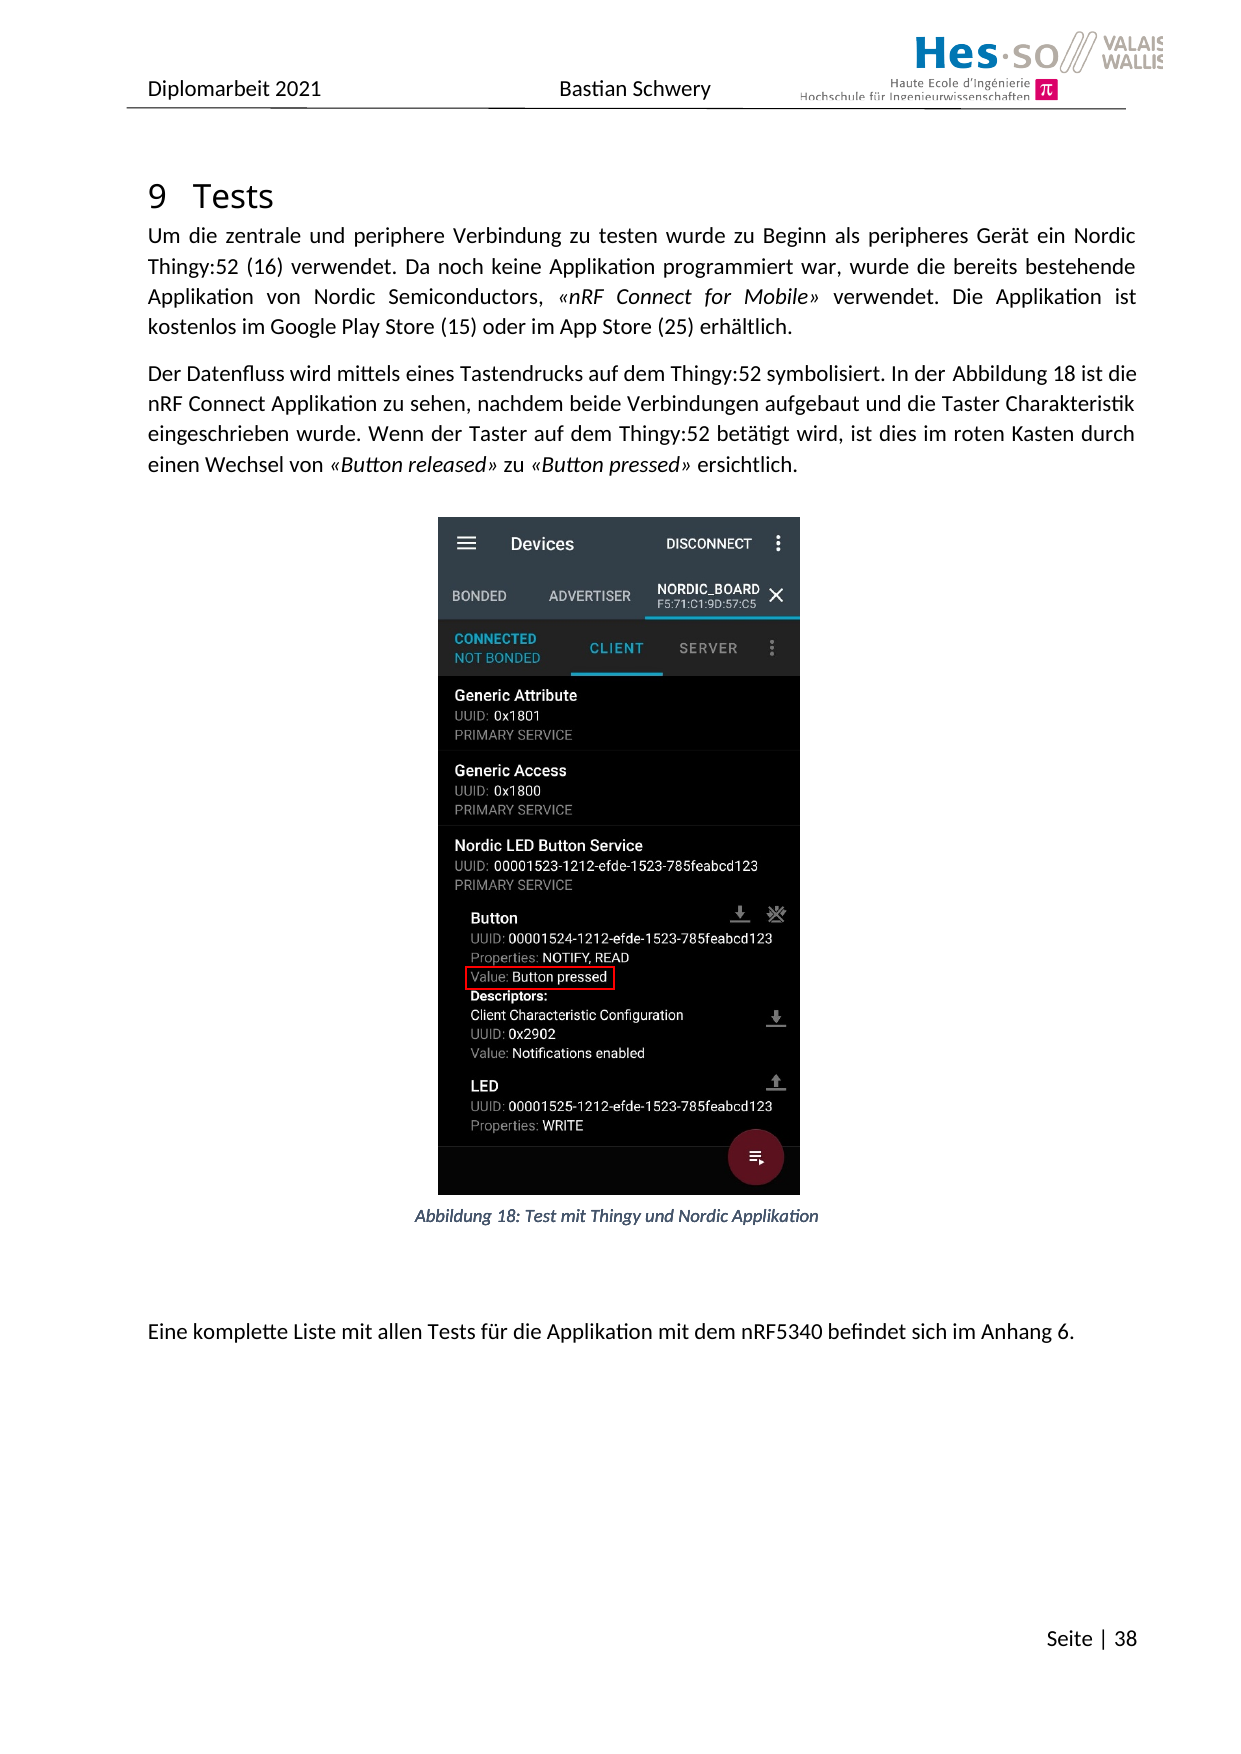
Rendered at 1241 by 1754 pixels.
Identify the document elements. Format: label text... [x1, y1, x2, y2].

subtitle Tests [148, 173, 1137, 218]
text Eine komplette Liste mit allen Tests für die Applikation mit dem nRF5340 befindet sich im Anhang 6. [148, 1317, 1137, 1345]
text Um die zentrale und periphere Verbindung zu testen wurde zu Beginn als peripheres Gerät ein Nordic Thingy:52 verwendet. Da noch keine Applikation programmiert war, wurde die bereits bestehende Applikation von Nordic Semiconductors, «nRF Connect for Mobile» verwendet. Die Applikation ist kostenlos im Google Play Store oder im App Store erhältlich. [148, 222, 1137, 340]
picture [438, 517, 800, 1195]
picture [800, 31, 1163, 100]
